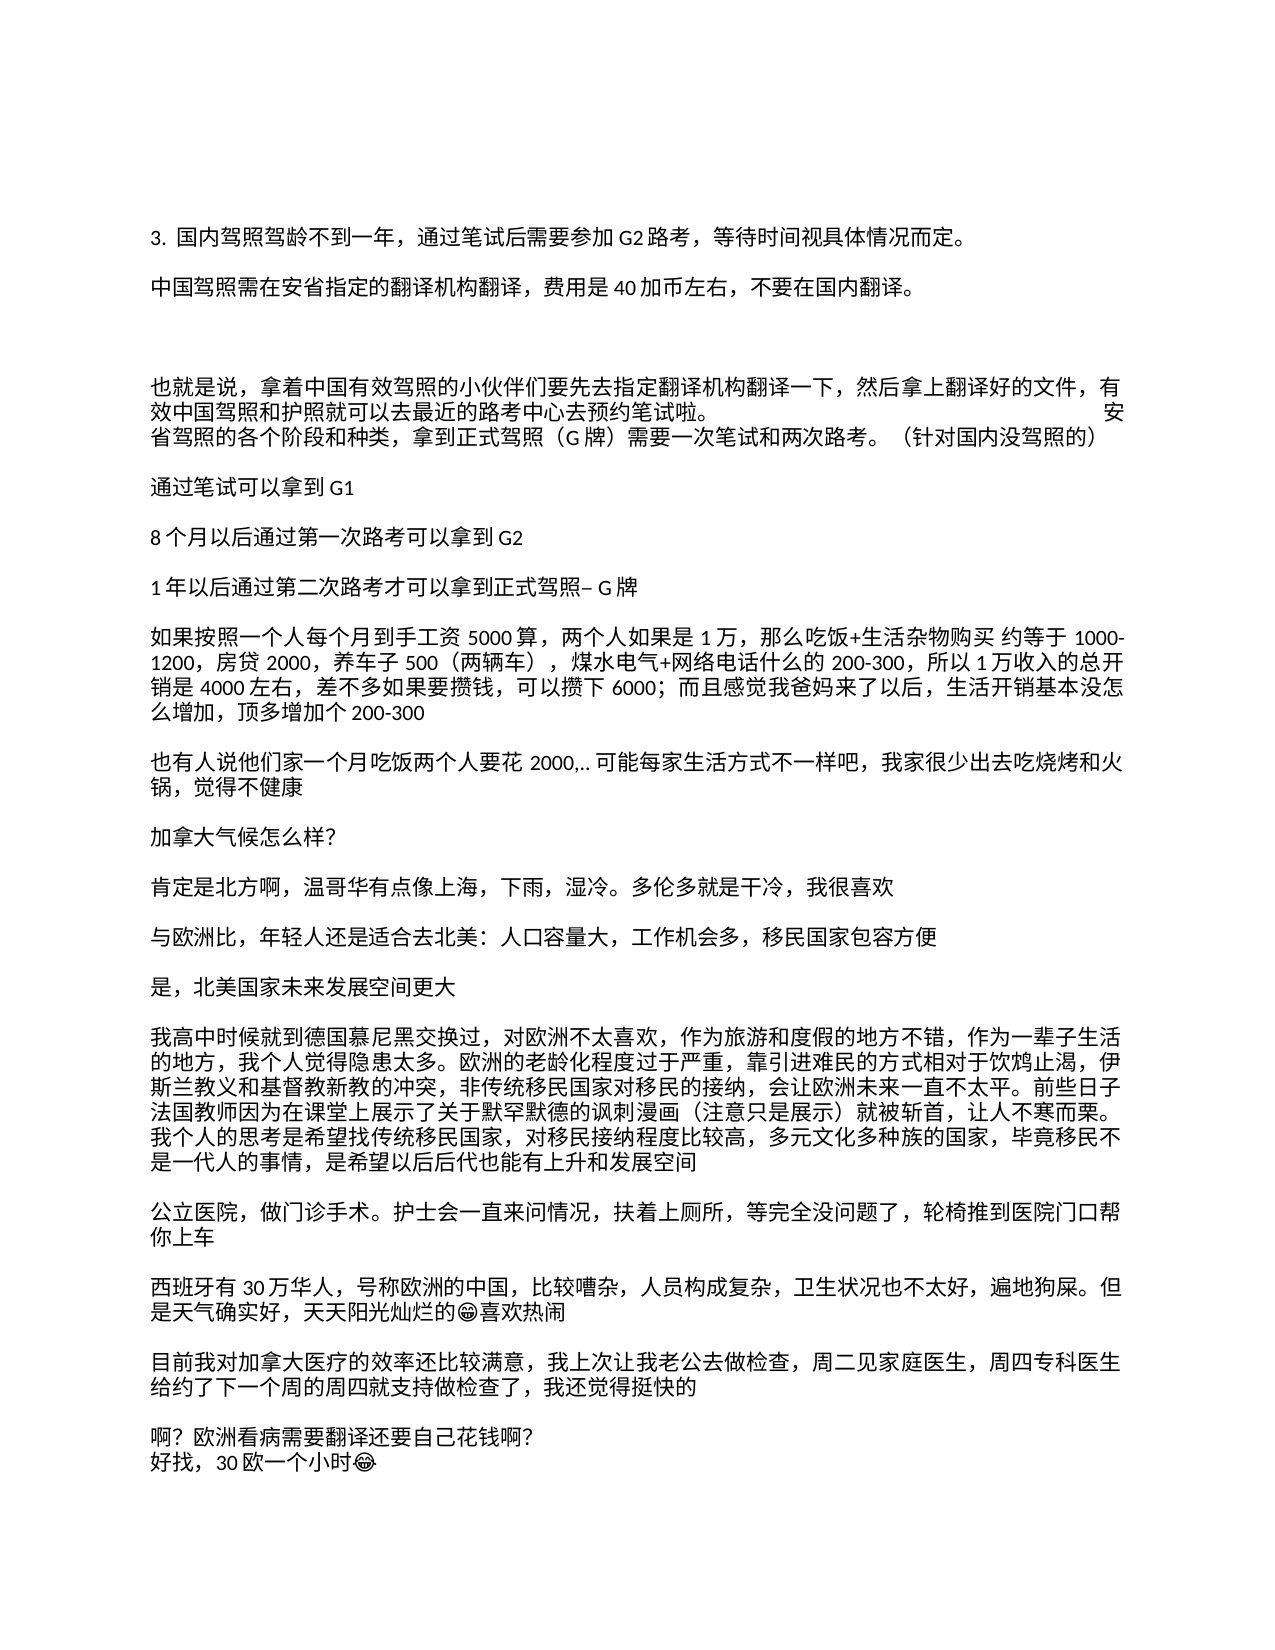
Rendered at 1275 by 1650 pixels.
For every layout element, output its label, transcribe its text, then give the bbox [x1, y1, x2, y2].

text 8个月以后通过第一次路考可以拿到G2 [150, 525, 1125, 550]
text 与欧洲比，年轻人还是适合去北美：人口容量大，工作机会多，移民国家包容方便 [150, 925, 1125, 950]
text 西班牙有30万华人，号称欧洲的中国，比较嘈杂，人员构成复杂，卫生状况也不太好，遍地狗屎。但是天气确实好，天天阳光灿烂的😁喜欢热闹 [150, 1275, 1125, 1325]
text 公立医院，做门诊手术。护士会一直来问情况，扶着上厕所，等完全没问题了，轮椅推到医院门口帮你上车 [150, 1200, 1125, 1250]
text 中国驾照需在安省指定的翻译机构翻译，费用是40加币左右，不要在国内翻译。 [150, 275, 1125, 300]
text 啊？欧洲看病需要翻译还要自己花钱啊？ [150, 1425, 1125, 1450]
text 如果按照一个人每个月到手工资5000算，两个人如果是1万，那么吃饭+生活杂物购买 约等于 1000-1200，房贷 2000，养车子 500（两辆车），煤水电气+网络电话什么的 200-300，所以1万收入的总开销是 4000左右，差不多如果要攒钱，可以攒下 6000；而且感觉我爸妈来了以后，生活开销基本没怎么增加，顶多增加个200-300 [150, 625, 1125, 725]
text 通过笔试可以拿到G1 [150, 475, 1125, 500]
text 目前我对加拿大医疗的效率还比较满意，我上次让我老公去做检查，周二见家庭医生，周四专科医生给约了下一个周的周四就支持做检查了，我还觉得挺快的 [150, 1350, 1125, 1400]
text 加拿大气候怎么样？ [150, 825, 1125, 850]
text 是，北美国家未来发展空间更大 [150, 975, 1125, 1000]
text 3. 国内驾照驾龄不到一年，通过笔试后需要参加G2路考，等待时间视具体情况而定。 [150, 225, 1125, 250]
text 1年以后通过第二次路考才可以拿到正式驾照– G牌 [150, 575, 1125, 600]
text 我高中时候就到德国慕尼黑交换过，对欧洲不太喜欢，作为旅游和度假的地方不错，作为一辈子生活的地方，我个人觉得隐患太多。欧洲的老龄化程度过于严重，靠引进难民的方式相对于饮鸩止渴，伊斯兰教义和基督教新教的冲突，非传统移民国家对移民的接纳，会让欧洲未来一直不太平。前些日子法国教师因为在课堂上展示了关于默罕默德的讽刺漫画（注意只是展示）就被斩首，让人不寒而栗。我个人的思考是希望找传统移民国家，对移民接纳程度比较高，多元文化多种族的国家，毕竟移民不是一代人的事情，是希望以后后代也能有上升和发展空间 [150, 1025, 1125, 1175]
text 好找，30欧一个小时😂 [150, 1450, 1125, 1475]
text 肯定是北方啊，温哥华有点像上海，下雨，湿冷。多伦多就是干冷，我很喜欢 [150, 875, 1125, 900]
text 也有人说他们家一个月吃饭两个人要花2000,.. 可能每家生活方式不一样吧，我家很少出去吃烧烤和火锅，觉得不健康 [150, 750, 1125, 800]
text 也就是说，拿着中国有效驾照的小伙伴们要先去指定翻译机构翻译一下，然后拿上翻译好的文件，有效中国驾照和护照就可以去最近的路考中心去预约笔试啦。 安省驾照的各个阶段和种类，拿到正式驾照（G牌）需要一次笔试和两次路考。（针对国内没驾照的） [150, 375, 1125, 450]
